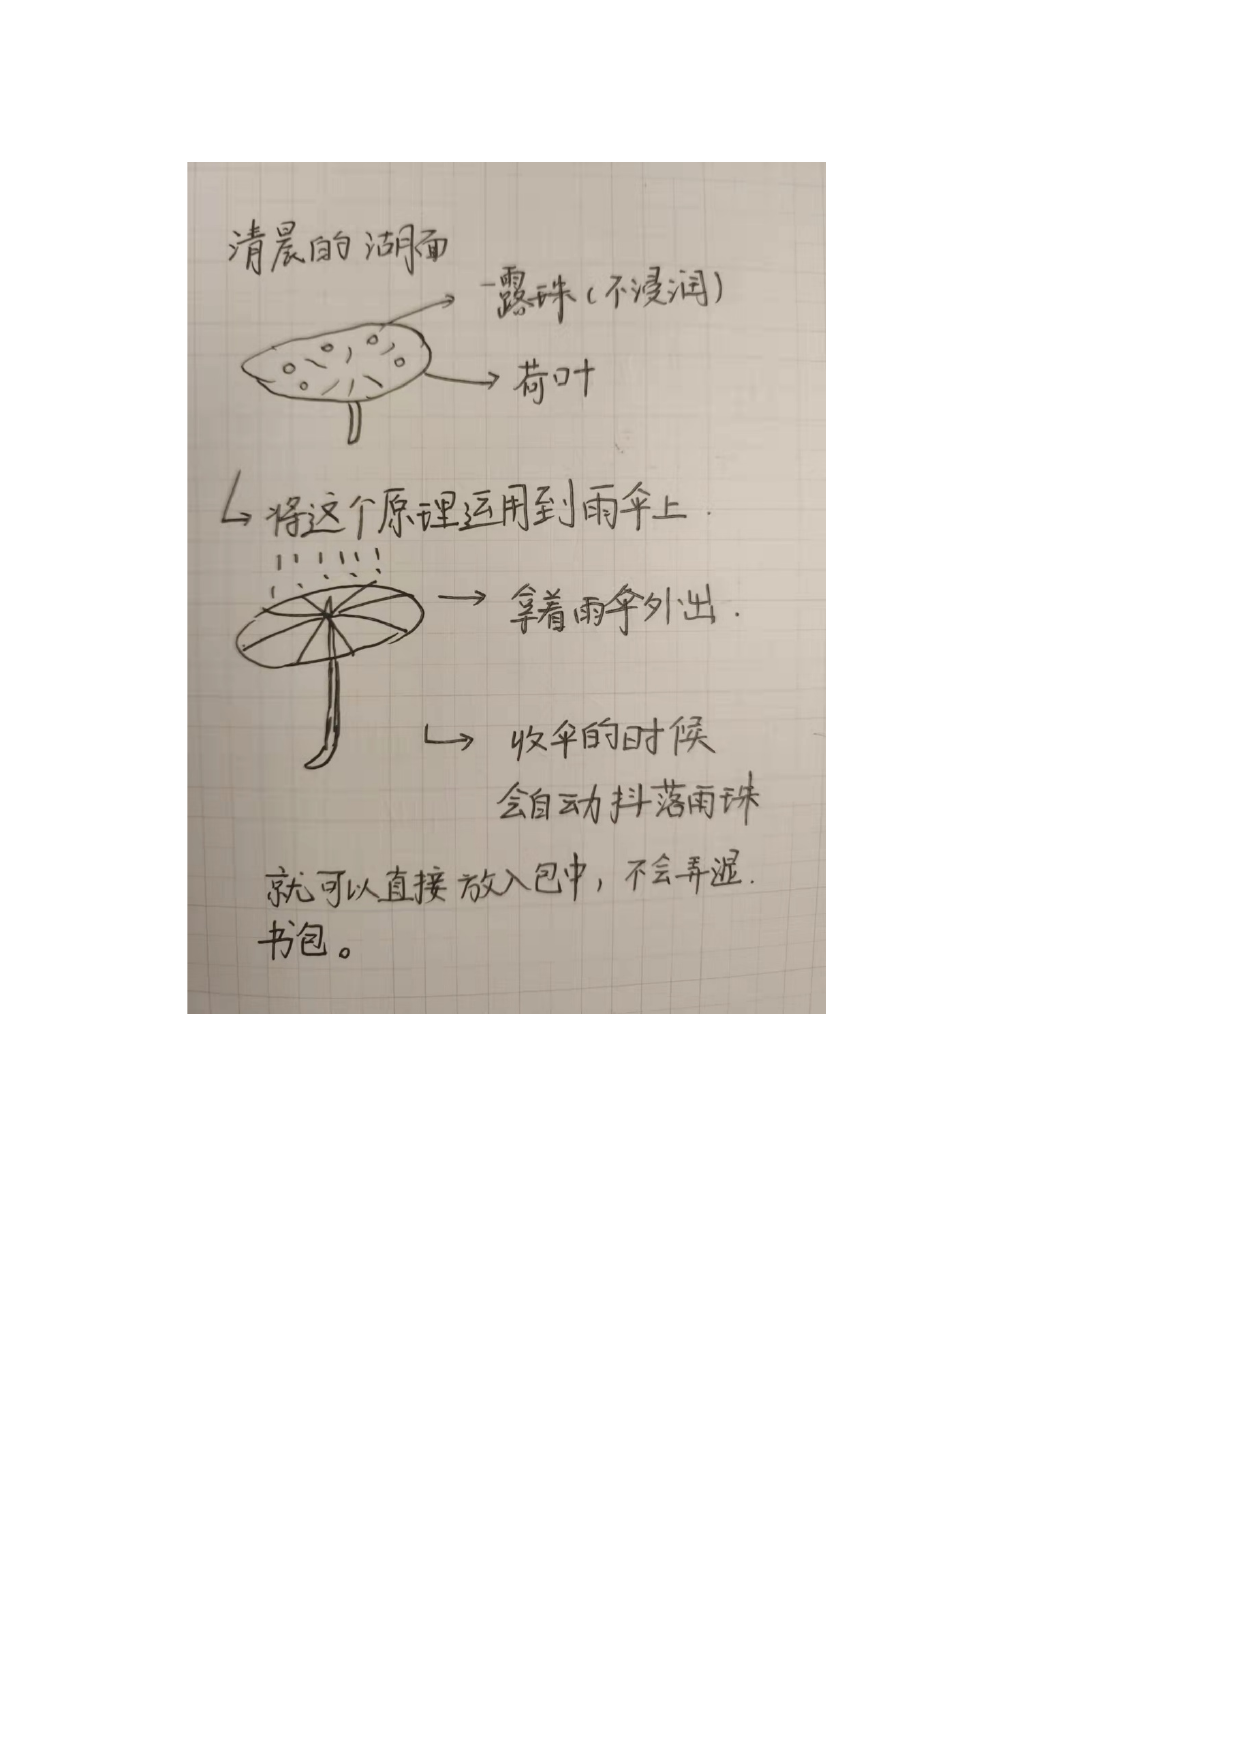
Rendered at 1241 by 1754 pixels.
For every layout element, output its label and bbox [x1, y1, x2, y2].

picture [187, 162, 826, 1014]
